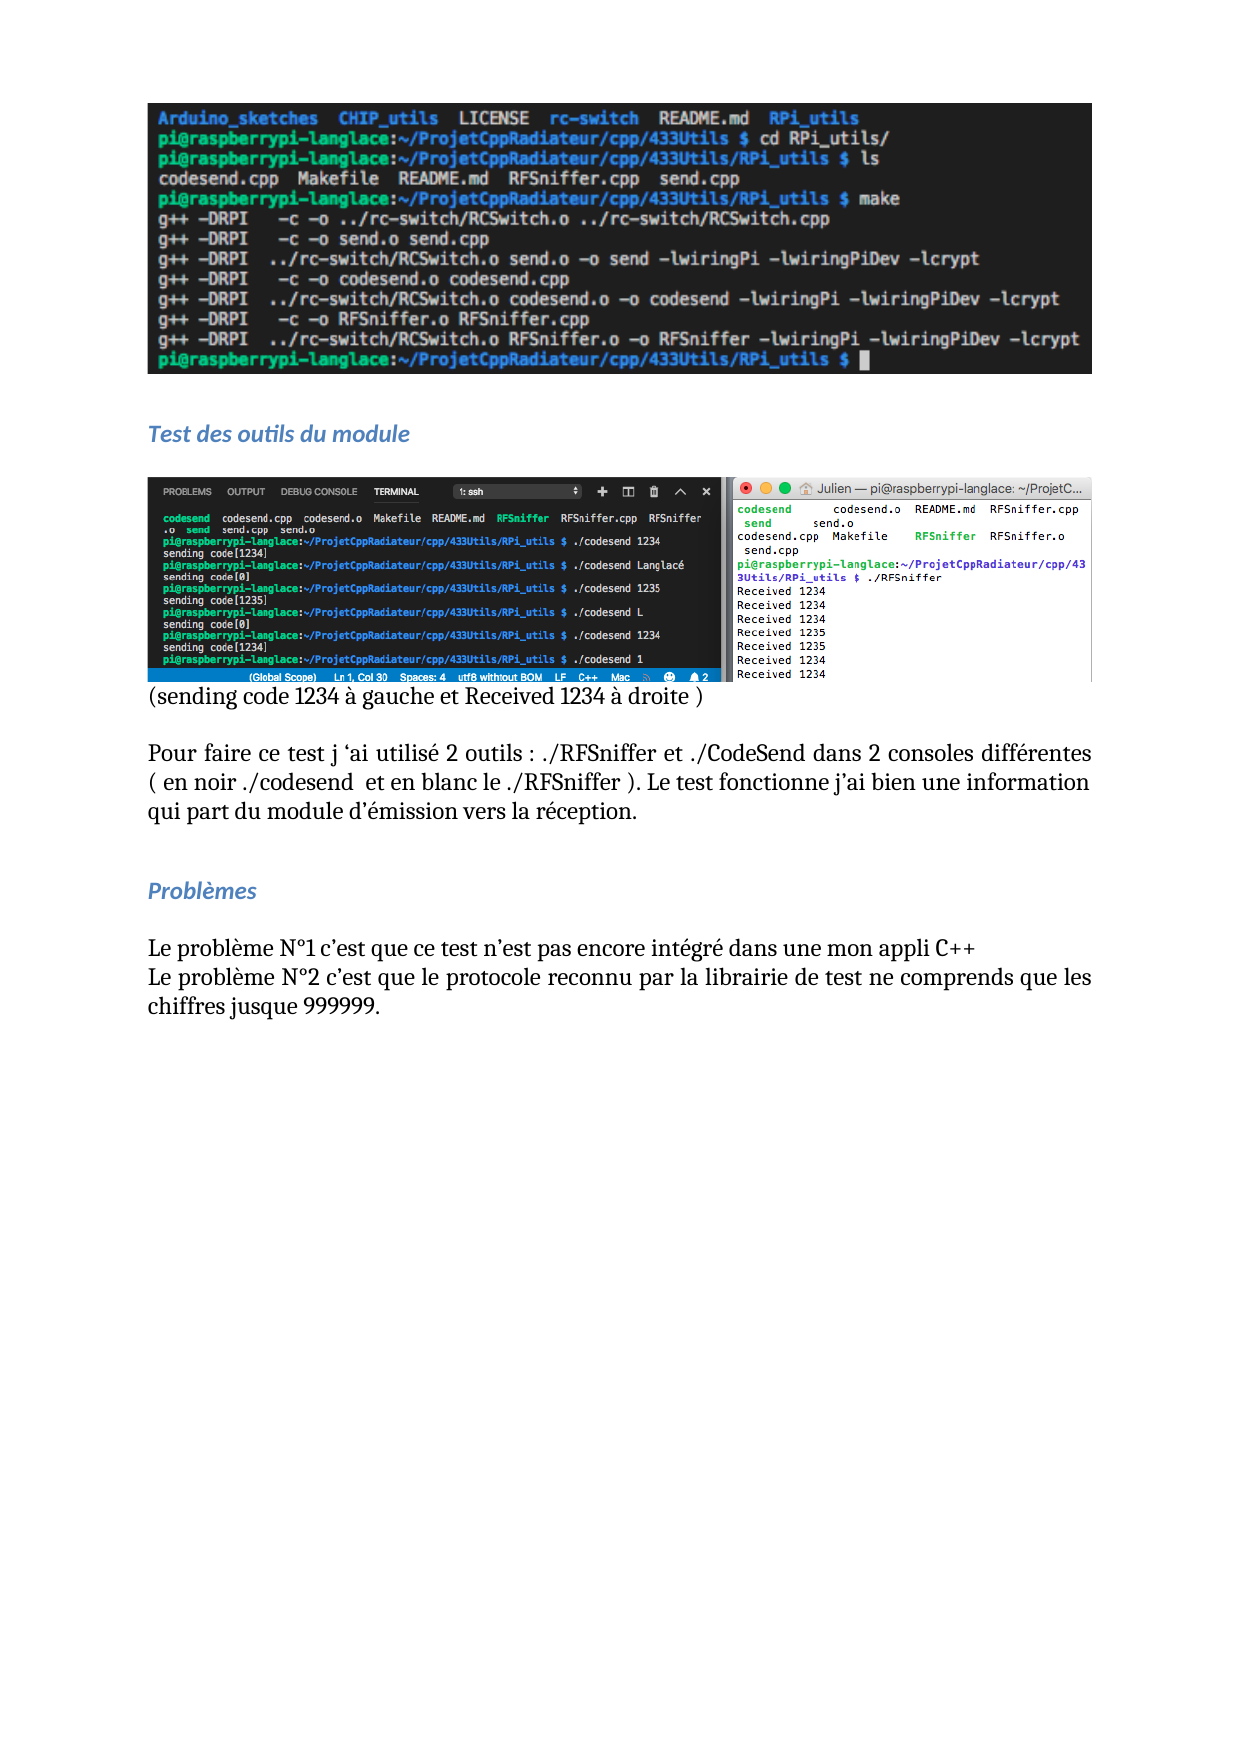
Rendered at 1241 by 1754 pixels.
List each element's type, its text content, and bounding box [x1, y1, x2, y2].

text (sending code 1234 à gauche et Received 1234 à droite ) [148, 682, 1093, 710]
subtitle Problèmes [148, 875, 1093, 905]
picture [147, 103, 1092, 374]
text Le problème N°2 c’est que le protocole reconnu par la librairie de test ne comprends que les chiffres jusque 999999. [148, 963, 1093, 1020]
subtitle Test des outils du module [148, 419, 1093, 449]
text Pour faire ce test j ‘ai utilisé 2 outils : ./RFSniffer et ./CodeSend dans 2 consoles différentes ( en noir ./codesend et en blanc le ./RFSniffer ). Le test fonctionne j’ai bien une information qui part du module d’émission vers la réception. [148, 739, 1093, 825]
picture [147, 477, 1092, 682]
text Le problème N°1 c’est que ce test n’est pas encore intégré dans une mon appli C++ [148, 934, 1093, 963]
